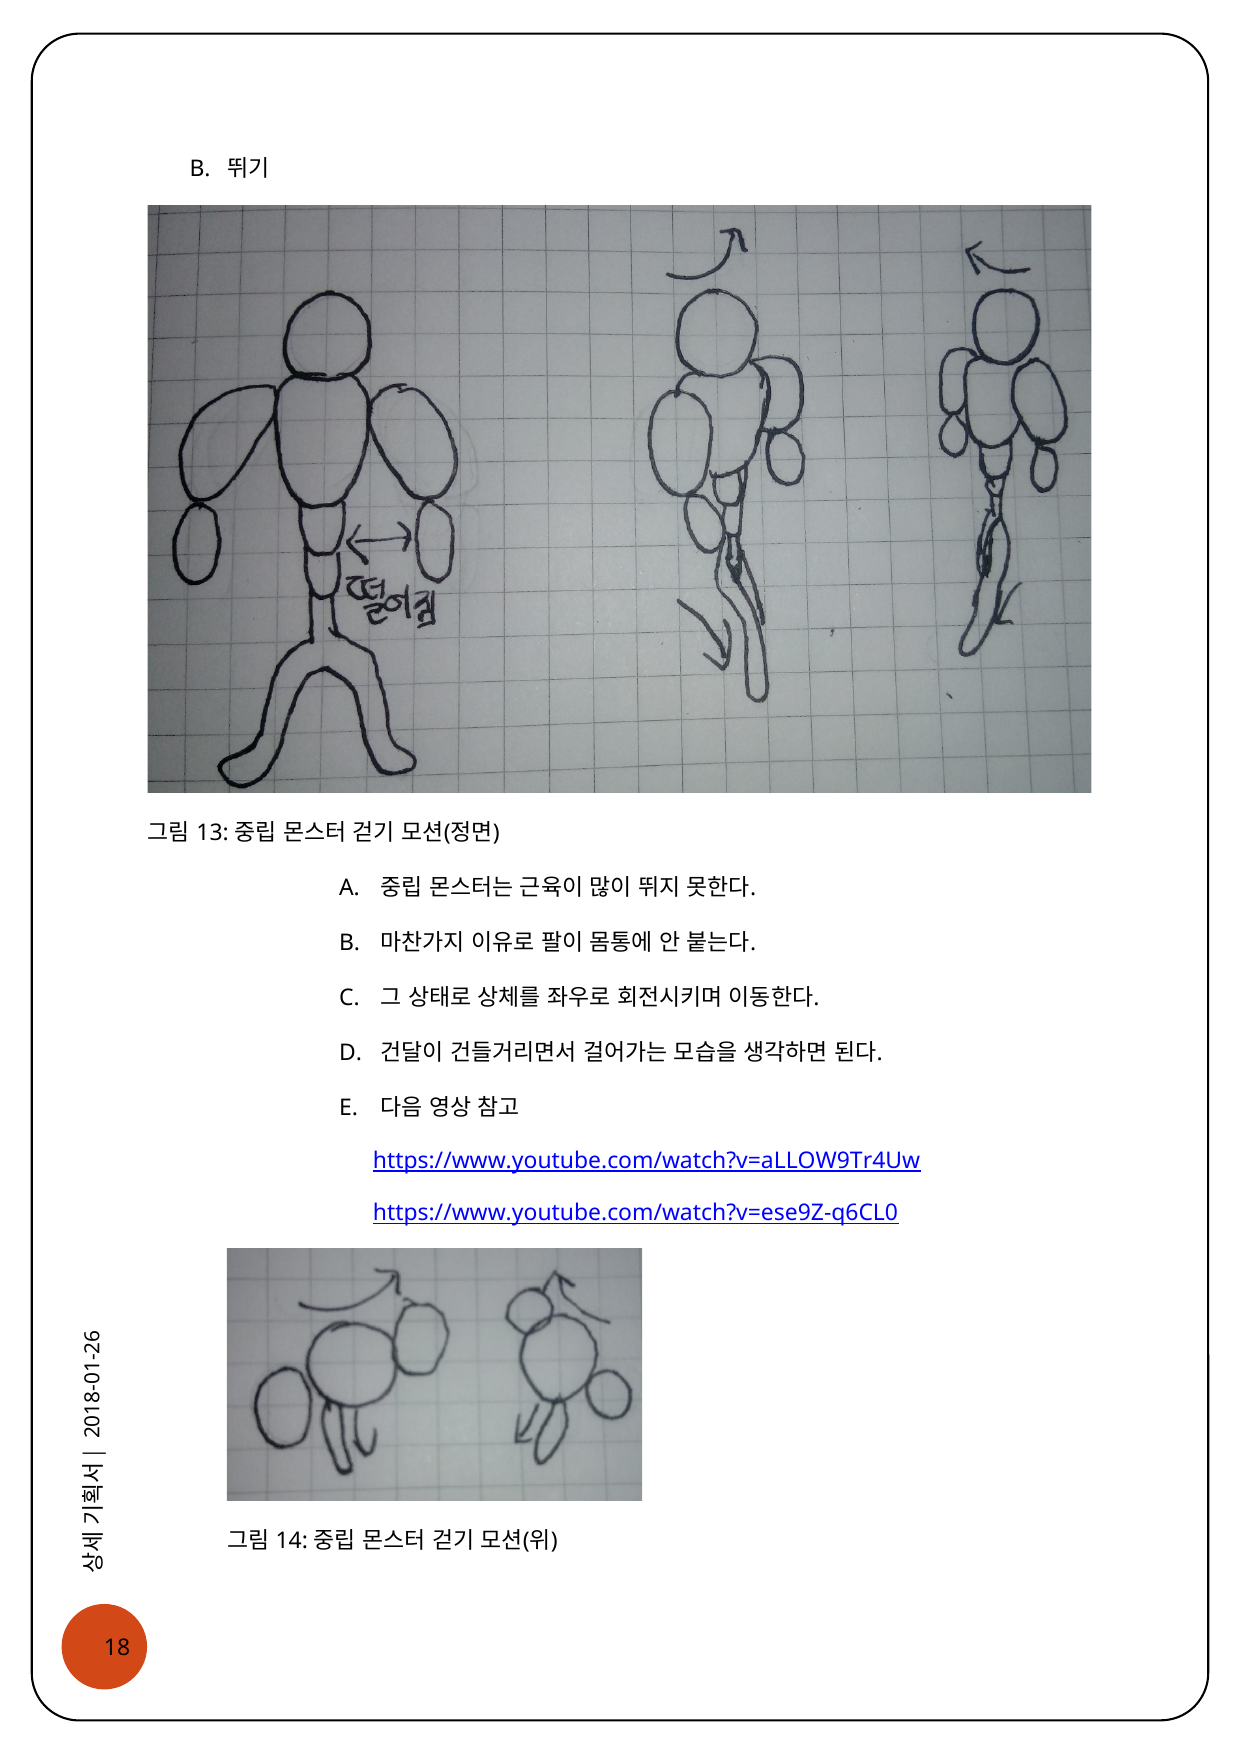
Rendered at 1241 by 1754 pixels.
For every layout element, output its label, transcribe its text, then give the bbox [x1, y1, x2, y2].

text https://www.youtube.com/watch?v=ese9Z-q6CL0 [335, 1196, 1092, 1227]
list 뛰기 [189, 150, 1092, 183]
text 그림 14: 중립 몬스터 걷기 모션(위) [152, 1522, 1092, 1555]
list 마찬가지 이유로 팔이 몸통에 안 붙는다. [339, 924, 1092, 957]
text https://www.youtube.com/watch?v=aLLOW9Tr4Uw [335, 1144, 1092, 1175]
list 건달이 건들거리면서 걸어가는 모습을 생각하면 된다. [339, 1034, 1092, 1067]
picture [226, 1248, 643, 1501]
list 다음 영상 참고 [339, 1089, 1092, 1122]
text 그림 13: 중립 몬스터 걷기 모션(정면) [148, 814, 1092, 847]
list 중립 몬스터는 근육이 많이 뛰지 못한다. [339, 869, 1092, 902]
list 그 상태로 상체를 좌우로 회전시키며 이동한다. [339, 979, 1092, 1012]
picture [147, 205, 1092, 793]
